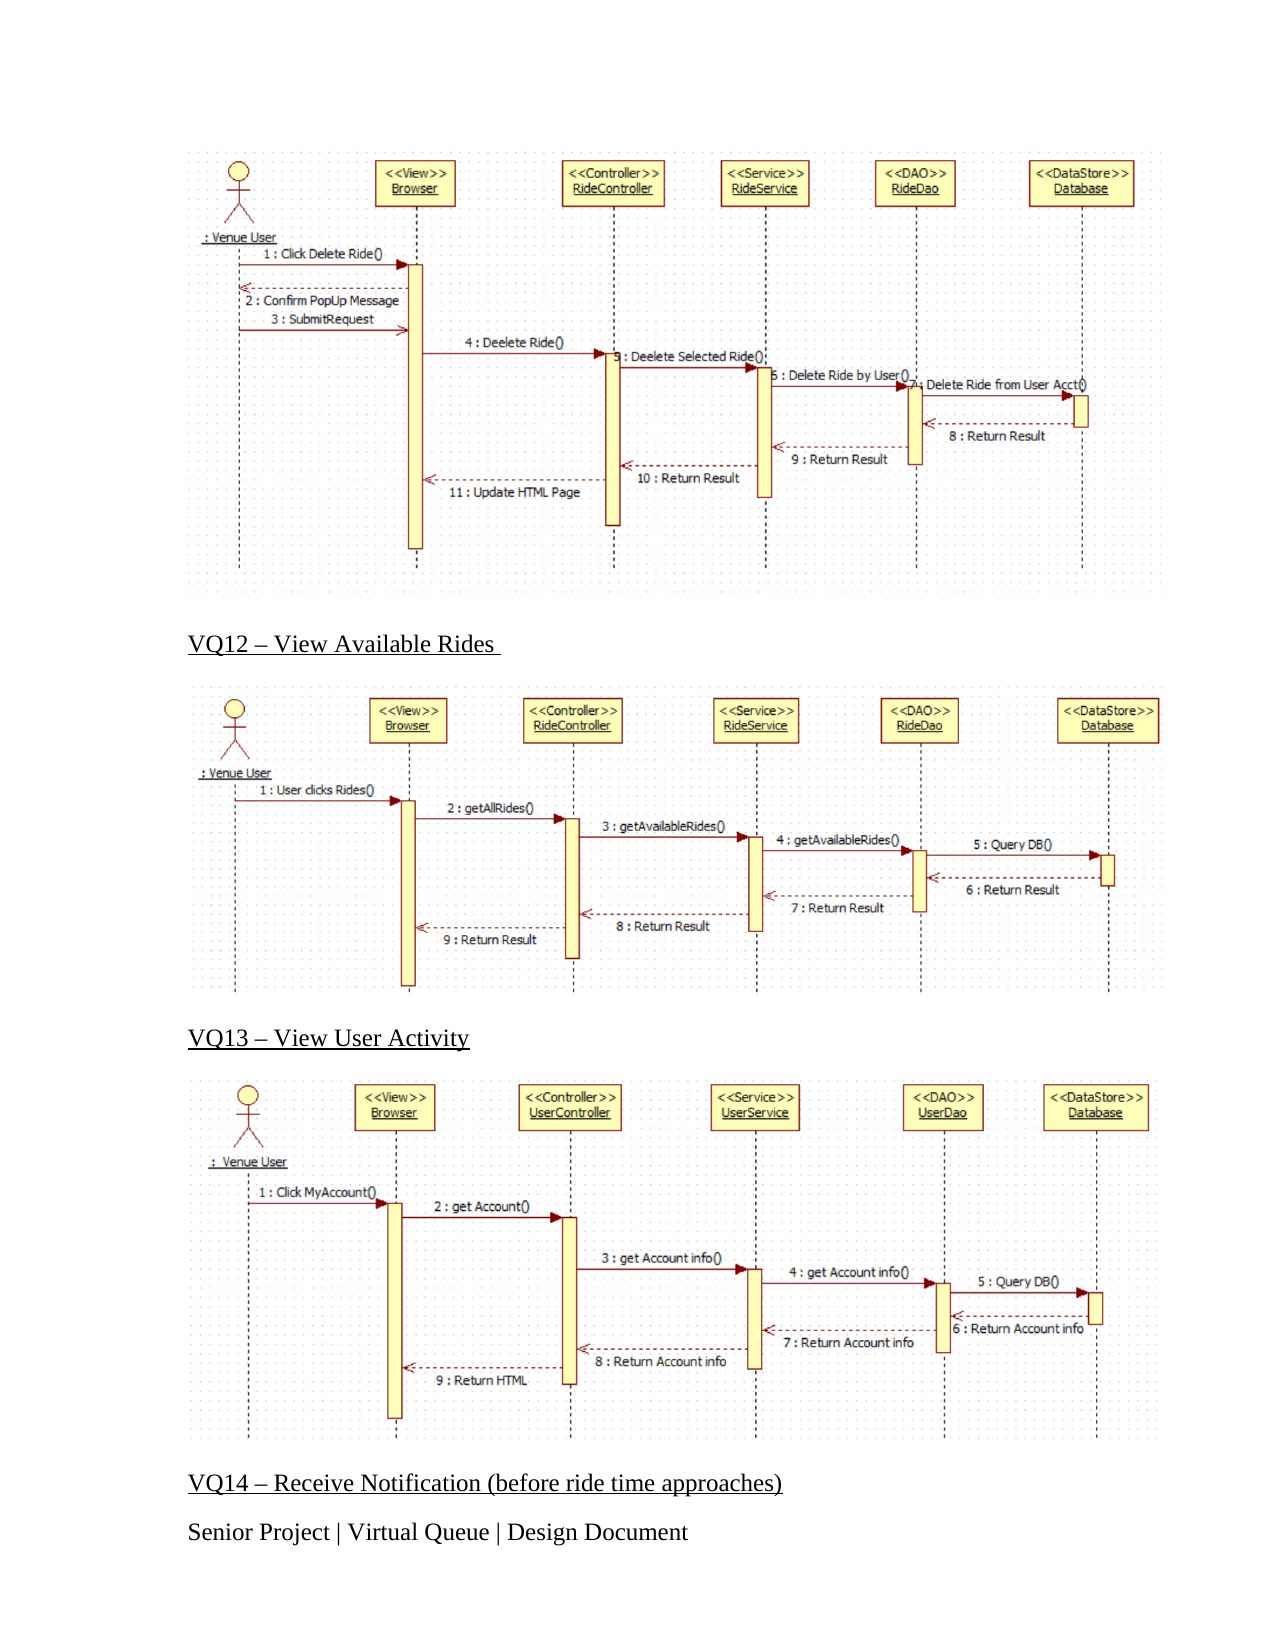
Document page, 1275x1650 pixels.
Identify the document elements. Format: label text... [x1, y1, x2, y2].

picture [187, 150, 1161, 600]
text VQ14 – Receive Notification (before ride time approaches) [187, 1468, 1087, 1497]
text VQ12 – View Available Rides [187, 629, 1087, 657]
picture [187, 1080, 1161, 1440]
text VQ13 – View User Activity [187, 1023, 1087, 1052]
picture [187, 686, 1163, 995]
